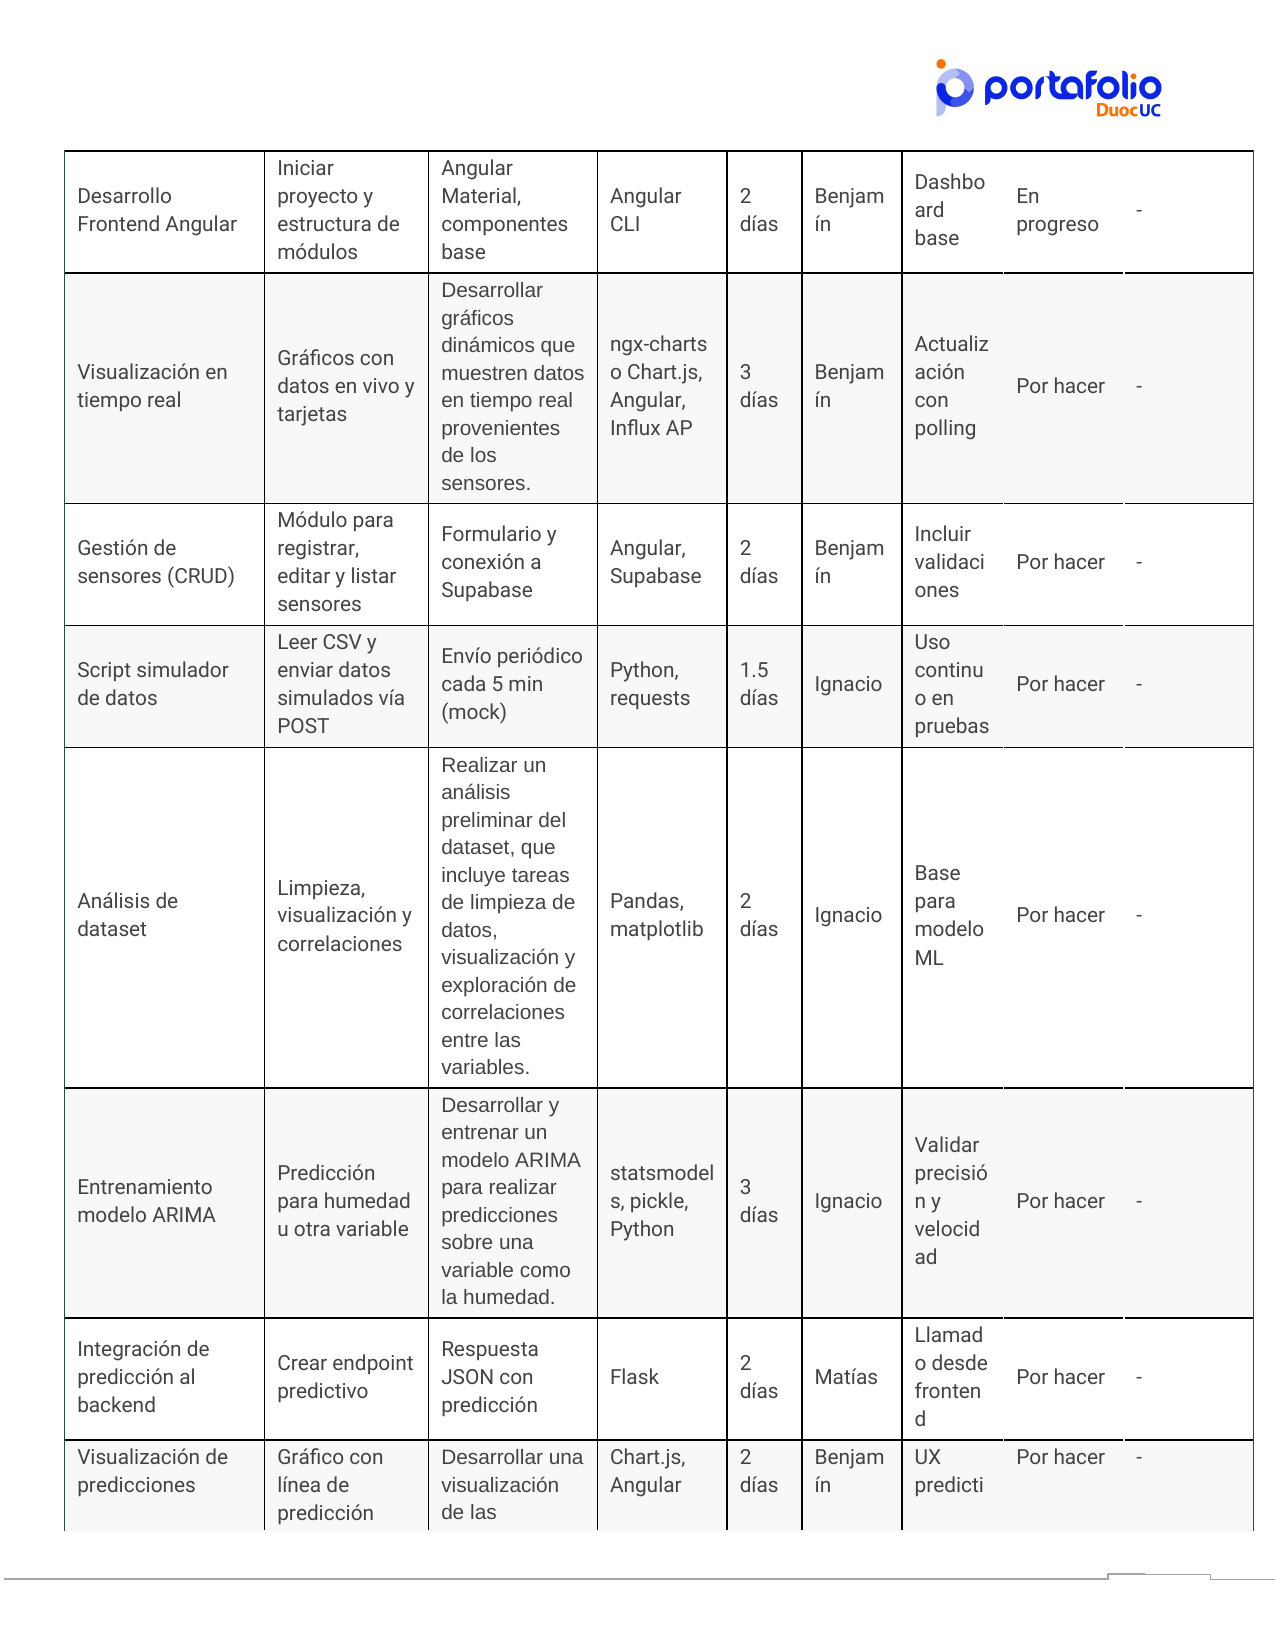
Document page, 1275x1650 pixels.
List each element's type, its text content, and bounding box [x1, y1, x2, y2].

table_cell Base para modelo ML [903, 748, 1003, 1087]
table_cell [265, 1441, 428, 1530]
table_cell Realizar un análisis preliminar del dataset, que incluye tareas de limpieza de datos, visualización y exploración de correlaciones entre las variables. [429, 748, 597, 1087]
table_cell Python, requests [598, 626, 726, 747]
table_cell Llamado desde frontend [903, 1319, 1003, 1439]
table_cell - [1125, 1089, 1253, 1317]
table_cell Formulario y conexión a Supabase [429, 504, 597, 624]
table_cell - [1125, 1441, 1253, 1530]
table_cell Leer CSV y enviar datos simulados vía POST [265, 626, 428, 747]
table_cell Ignacio [803, 626, 901, 747]
table_cell Pandas, matplotlib [598, 748, 726, 1087]
table_cell - [1125, 1319, 1253, 1439]
table_cell Matías [803, 1319, 901, 1439]
table_cell 1.5 días [728, 626, 801, 747]
table_cell 2 días [728, 1319, 801, 1439]
table_cell Angular, Supabase [598, 504, 726, 624]
table_cell Incluir validaciones [903, 504, 1003, 624]
table_cell Respuesta JSON con predicción [429, 1319, 597, 1439]
table_cell Entrenamiento modelo ARIMA [65, 1089, 264, 1317]
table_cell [429, 1441, 597, 1530]
table_cell 2 días [728, 152, 801, 272]
table_cell 2 días [728, 504, 801, 624]
table_cell Benjamín [803, 1441, 901, 1530]
table_cell Por hacer [1004, 1441, 1123, 1530]
table_cell Benjamín [803, 274, 901, 502]
table_cell Ignacio [803, 748, 901, 1087]
table_cell Angular Material, componentes base [429, 152, 597, 272]
table_cell - [1125, 274, 1253, 502]
table_cell Integración de predicción al backend [65, 1319, 264, 1439]
table_cell Uso continuo en pruebas [903, 626, 1003, 747]
table_cell ngx-charts o Chart.js, Angular, Influx AP [598, 274, 726, 502]
table_cell - [1125, 152, 1253, 272]
table_cell - [1125, 504, 1253, 624]
table_cell Benjamín [803, 504, 901, 624]
table_cell Desarrollar gráficos dinámicos que muestren datos en tiempo real provenientes de los sensores. [429, 274, 597, 502]
table_cell En progreso [1004, 152, 1123, 272]
table_cell Iniciar proyecto y estructura de módulos [265, 152, 428, 272]
table_cell Limpieza, visualización y correlaciones [265, 748, 428, 1087]
table_cell Desarrollo Frontend Angular [65, 152, 264, 272]
table_cell Gestión de sensores (CRUD) [65, 504, 264, 624]
table_cell Módulo para registrar, editar y listar sensores [265, 504, 428, 624]
table_cell 3 días [728, 274, 801, 502]
table_cell Por hacer [1004, 274, 1123, 502]
table_cell Ignacio [803, 1089, 901, 1317]
table_cell Validar precisión y velocidad [903, 1089, 1003, 1317]
table_cell - [1125, 626, 1253, 747]
picture [935, 59, 1163, 118]
table_cell Gráficos con datos en vivo y tarjetas [265, 274, 428, 502]
table_cell Análisis de dataset [65, 748, 264, 1087]
table_cell Dashboard base [903, 152, 1003, 272]
table_cell Por hacer [1004, 504, 1123, 624]
table_cell - [1125, 748, 1253, 1087]
table_cell UX predictivo [903, 1441, 1003, 1530]
table_cell Envío periódico cada 5 min (mock) [429, 626, 597, 747]
table_cell Benjamín [803, 152, 901, 272]
table_cell 2 días [728, 1441, 801, 1530]
table_cell Angular CLI [598, 152, 726, 272]
table_cell Script simulador de datos [65, 626, 264, 747]
table_cell Flask [598, 1319, 726, 1439]
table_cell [65, 1441, 264, 1530]
table_cell 2 días [728, 748, 801, 1087]
table_cell Desarrollar y entrenar un modelo ARIMA para realizar predicciones sobre una variable como la humedad. [429, 1089, 597, 1317]
table_cell Por hacer [1004, 626, 1123, 747]
table_cell Predicción para humedad u otra variable [265, 1089, 428, 1317]
table_cell Actualización con polling [903, 274, 1003, 502]
table_cell Visualización en tiempo real [65, 274, 264, 502]
table_cell Por hacer [1004, 748, 1123, 1087]
table_cell Crear endpoint predictivo [265, 1319, 428, 1439]
table_cell Por hacer [1004, 1089, 1123, 1317]
table_cell Chart.js, Angular [598, 1441, 726, 1530]
table_cell 3 días [728, 1089, 801, 1317]
table_cell Por hacer [1004, 1319, 1123, 1439]
table_cell statsmodels, pickle, Python [598, 1089, 726, 1317]
